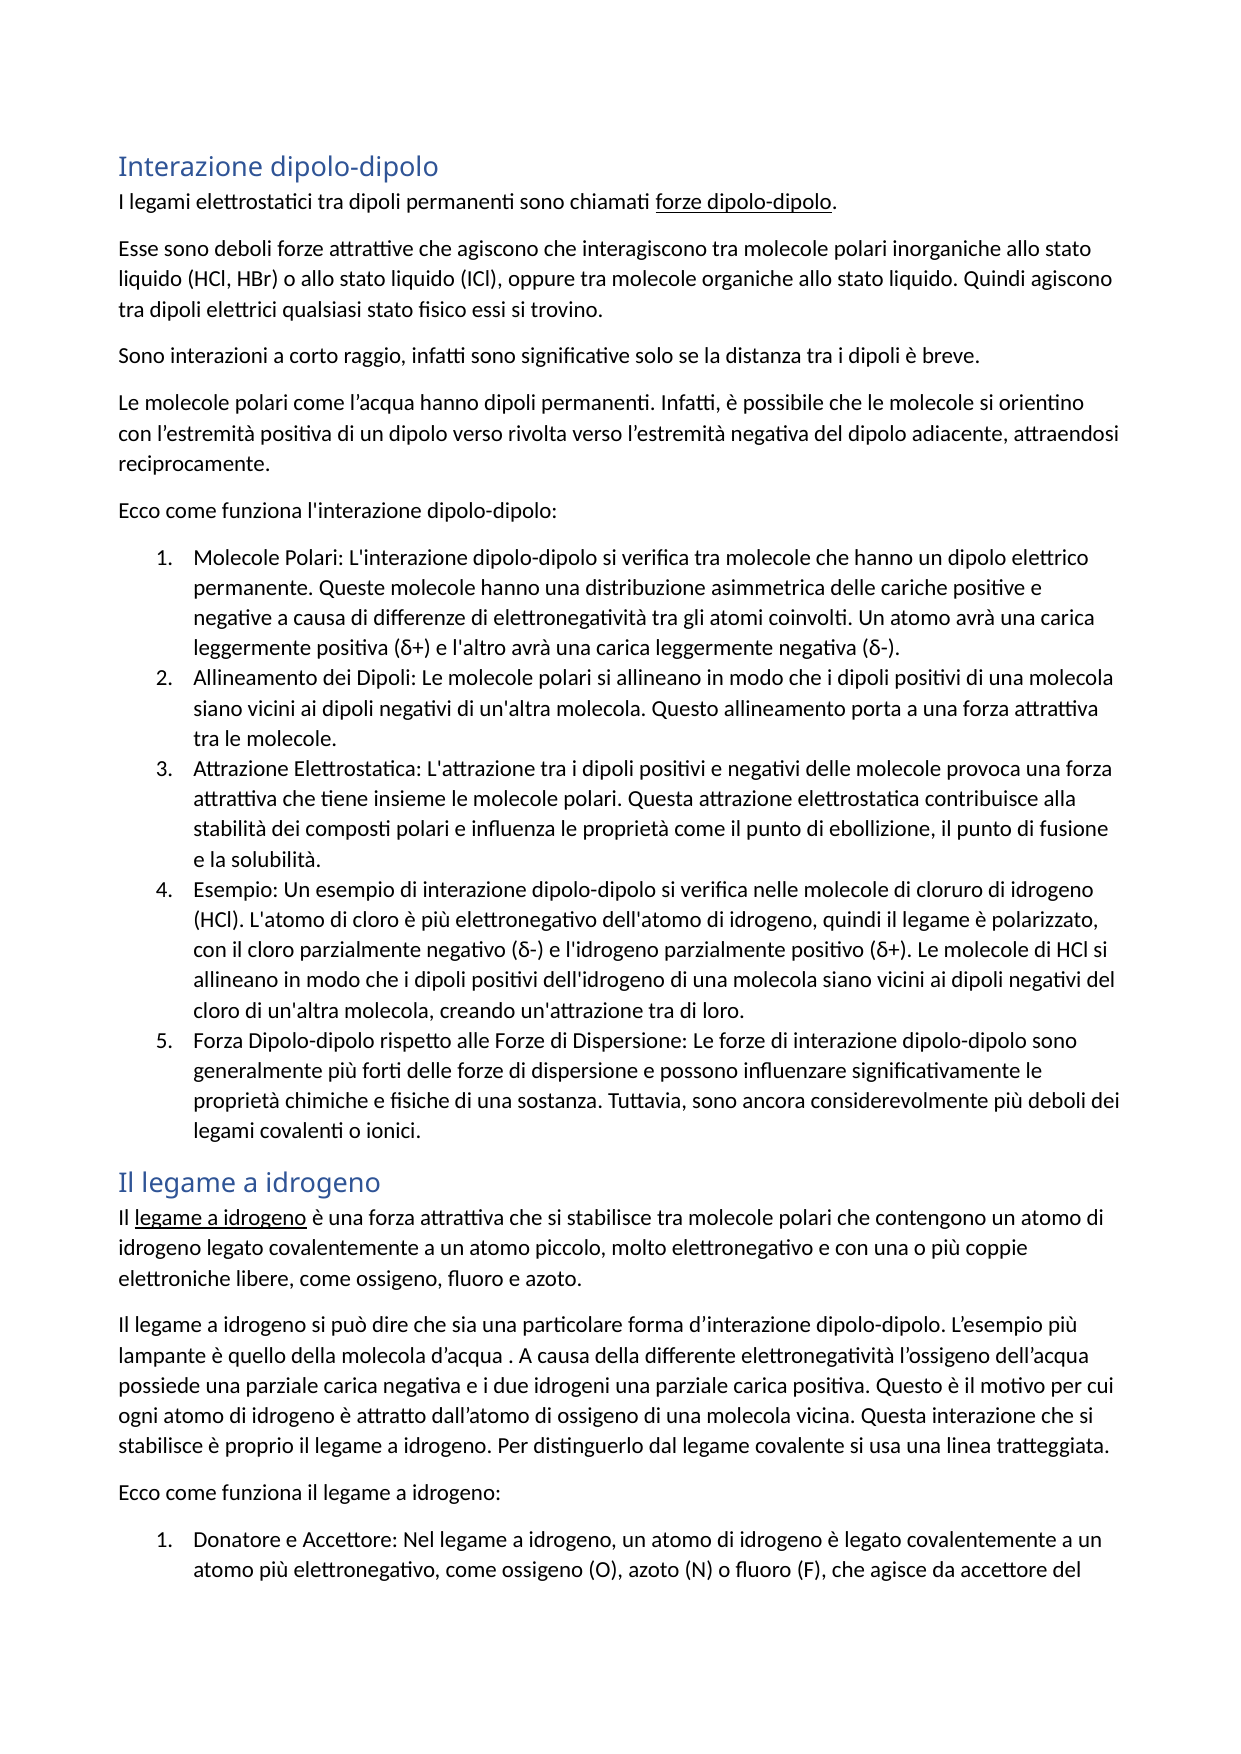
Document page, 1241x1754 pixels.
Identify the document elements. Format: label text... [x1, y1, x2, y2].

text Ecco come funziona il legame a idrogeno: [118, 1478, 1122, 1506]
list Esempio: Un esempio di interazione dipolo-dipolo si verifica nelle molecole di cloruro di idrogeno (HCl). L'atomo di cloro è più elettronegativo dell'atomo di idrogeno, quindi il legame è polarizzato, con il cloro parzialmente negativo (δ-) e l'idrogeno parzialmente positivo (δ+). Le molecole di HCl si allineano in modo che i dipoli positivi dell'idrogeno di una molecola siano vicini ai dipoli negativi del cloro di un'altra molecola, creando un'attrazione tra di loro. [156, 875, 1122, 1024]
text Il legame a idrogeno è una forza attrattiva che si stabilisce tra molecole polari che contengono un atomo di idrogeno legato covalentemente a un atomo piccolo, molto elettronegativo e con una o più coppie elettroniche libere, come ossigeno, fluoro e azoto. [118, 1203, 1122, 1292]
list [156, 1525, 1122, 1583]
list Molecole Polari: L'interazione dipolo-dipolo si verifica tra molecole che hanno un dipolo elettrico permanente. Queste molecole hanno una distribuzione asimmetrica delle cariche positive e negative a causa di differenze di elettronegatività tra gli atomi coinvolti. Un atomo avrà una carica leggermente positiva (δ+) e l'altro avrà una carica leggermente negativa (δ-). [156, 543, 1122, 661]
text Le molecole polari come l’acqua hanno dipoli permanenti. Infatti, è possibile che le molecole si orientino con l’estremità positiva di un dipolo verso rivolta verso l’estremità negativa del dipolo adiacente, attraendosi reciprocamente. [118, 388, 1122, 477]
list Forza Dipolo-dipolo rispetto alle Forze di Dispersione: Le forze di interazione dipolo-dipolo sono generalmente più forti delle forze di dispersione e possono influenzare significativamente le proprietà chimiche e fisiche di una sostanza. Tuttavia, sono ancora considerevolmente più deboli dei legami covalenti o ionici. [156, 1026, 1122, 1144]
text Esse sono deboli forze attrattive che agiscono che interagiscono tra molecole polari inorganiche allo stato liquido (HCl, HBr) o allo stato liquido (ICl), oppure tra molecole organiche allo stato liquido. Quindi agiscono tra dipoli elettrici qualsiasi stato fisico essi si trovino. [118, 234, 1122, 323]
text I legami elettrostatici tra dipoli permanenti sono chiamati forze dipolo-dipolo. [118, 187, 1122, 215]
subtitle Il legame a idrogeno [118, 1163, 1122, 1200]
subtitle Interazione dipolo-dipolo [118, 148, 1122, 184]
text Ecco come funziona l'interazione dipolo-dipolo: [118, 496, 1122, 524]
list Allineamento dei Dipoli: Le molecole polari si allineano in modo che i dipoli positivi di una molecola siano vicini ai dipoli negativi di un'altra molecola. Questo allineamento porta a una forza attrattiva tra le molecole. [156, 663, 1122, 752]
text Il legame a idrogeno si può dire che sia una particolare forma d’interazione dipolo-dipolo. L’esempio più lampante è quello della molecola d’acqua . A causa della differente elettronegatività l’ossigeno dell’acqua possiede una parziale carica negativa e i due idrogeni una parziale carica positiva. Questo è il motivo per cui ogni atomo di idrogeno è attratto dall’atomo di ossigeno di una molecola vicina. Questa interazione che si stabilisce è proprio il legame a idrogeno. Per distinguerlo dal legame covalente si usa una linea tratteggiata. [118, 1311, 1122, 1459]
list Attrazione Elettrostatica: L'attrazione tra i dipoli positivi e negativi delle molecole provoca una forza attrattiva che tiene insieme le molecole polari. Questa attrazione elettrostatica contribuisce alla stabilità dei composti polari e influenza le proprietà come il punto di ebollizione, il punto di fusione e la solubilità. [156, 754, 1122, 873]
text Sono interazioni a corto raggio, infatti sono significative solo se la distanza tra i dipoli è breve. [118, 342, 1122, 369]
